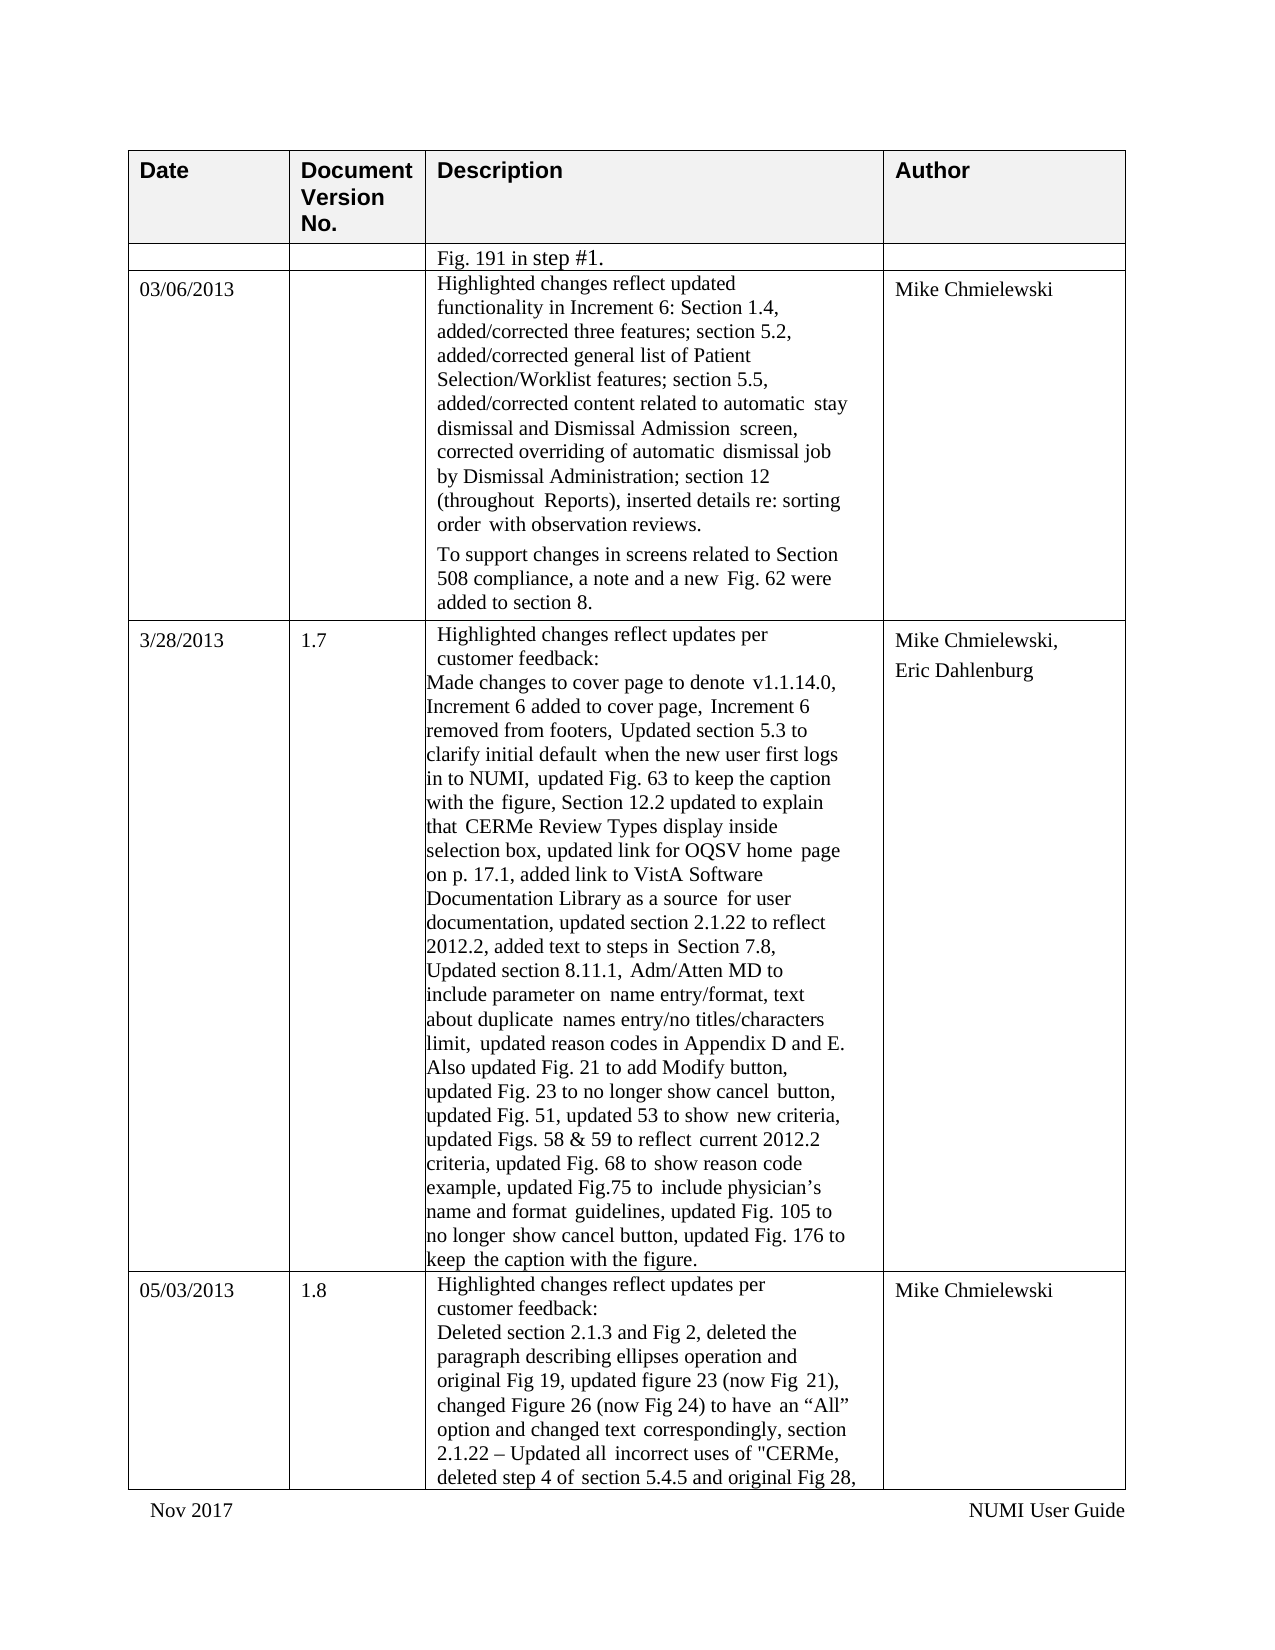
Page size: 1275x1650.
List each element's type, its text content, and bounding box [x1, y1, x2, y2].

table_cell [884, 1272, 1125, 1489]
table_header Date [129, 151, 289, 243]
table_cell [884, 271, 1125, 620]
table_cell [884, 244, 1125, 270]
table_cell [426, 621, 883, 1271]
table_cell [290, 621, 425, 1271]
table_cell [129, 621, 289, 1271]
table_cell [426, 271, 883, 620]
table_header Author [884, 151, 1125, 243]
table_header Document Version No. [290, 151, 425, 243]
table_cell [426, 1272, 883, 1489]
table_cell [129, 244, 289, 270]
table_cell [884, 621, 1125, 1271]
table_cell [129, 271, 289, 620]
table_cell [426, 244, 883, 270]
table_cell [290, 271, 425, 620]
table_header Description [426, 151, 883, 243]
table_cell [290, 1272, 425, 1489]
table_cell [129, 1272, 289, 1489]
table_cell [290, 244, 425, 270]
